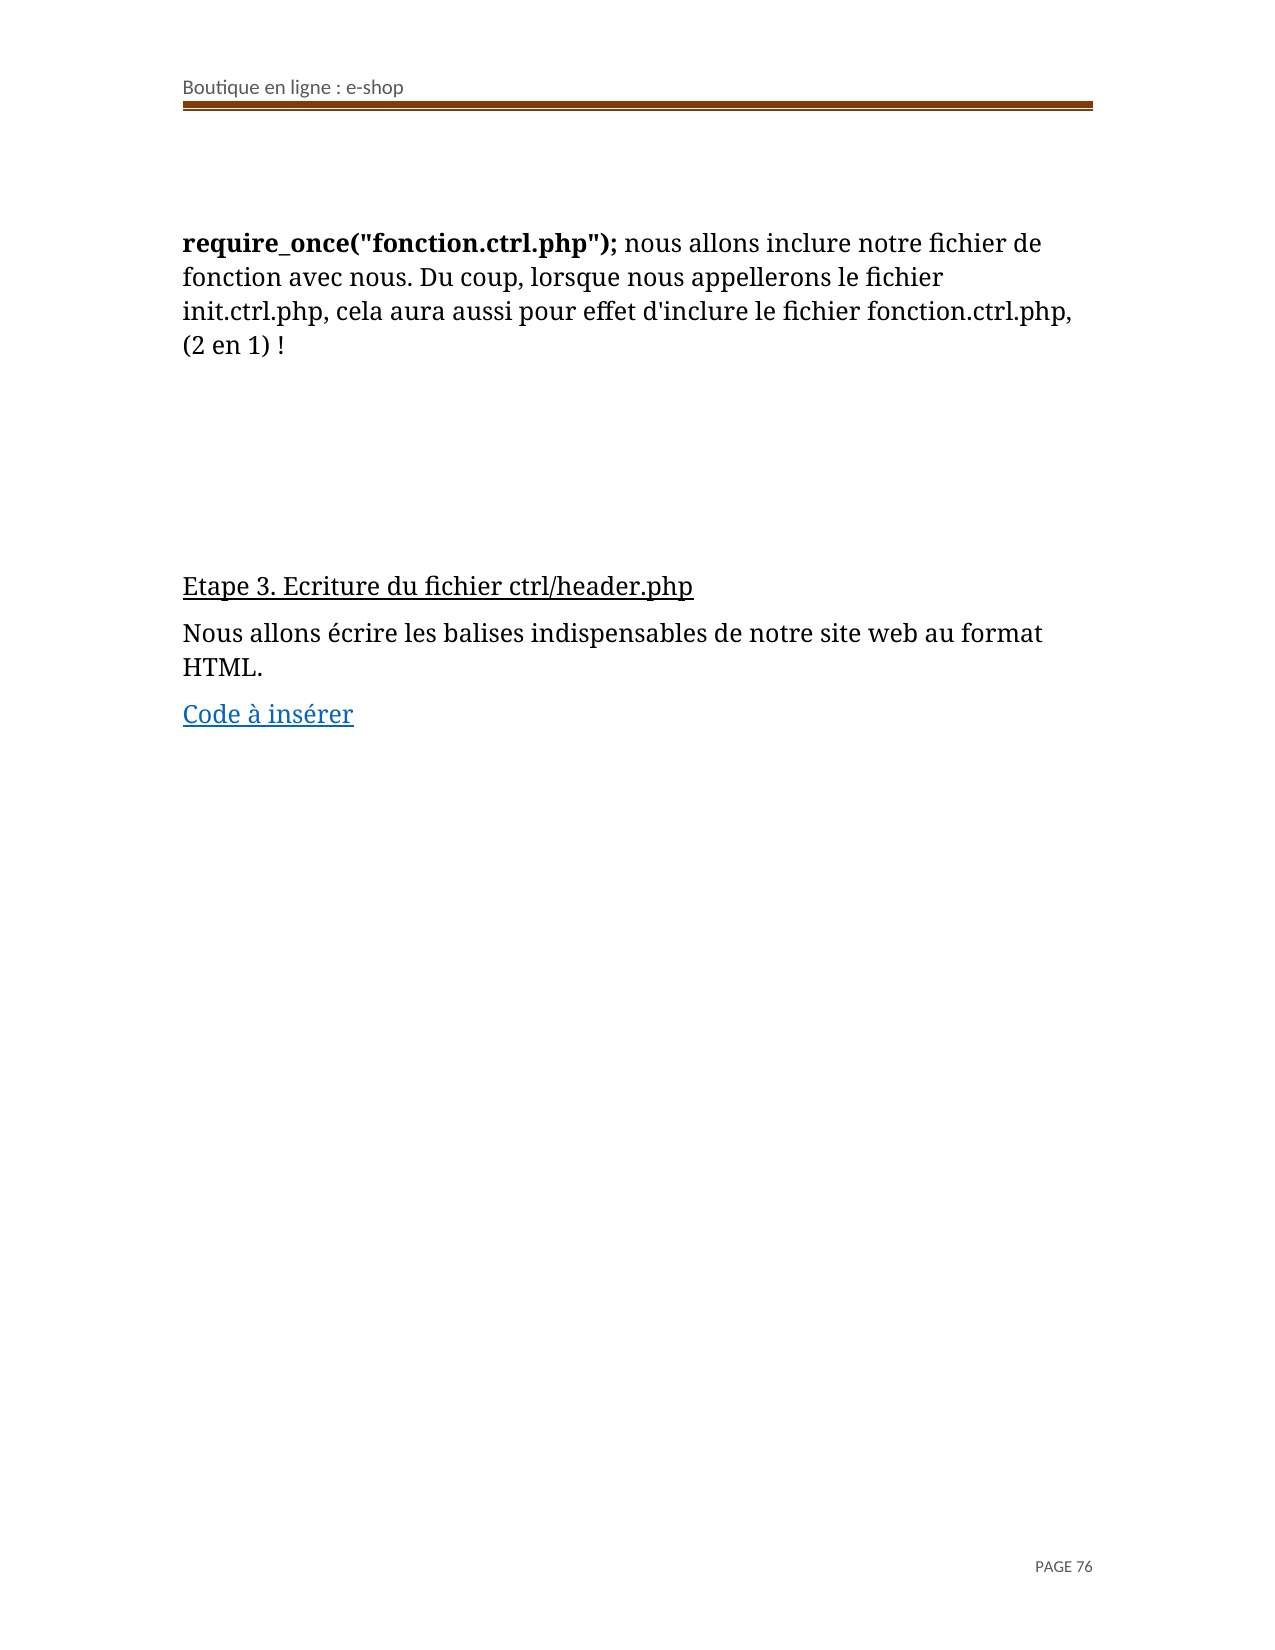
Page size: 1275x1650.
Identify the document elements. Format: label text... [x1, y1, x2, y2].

subtitle Etape 3. Ecriture du fichier ctrl/header.php [182, 569, 1093, 603]
text Code à insérer [182, 696, 1093, 730]
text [182, 191, 1093, 455]
text Nous allons écrire les balises indispensables de notre site web au format HTML. [263, 616, 1093, 684]
